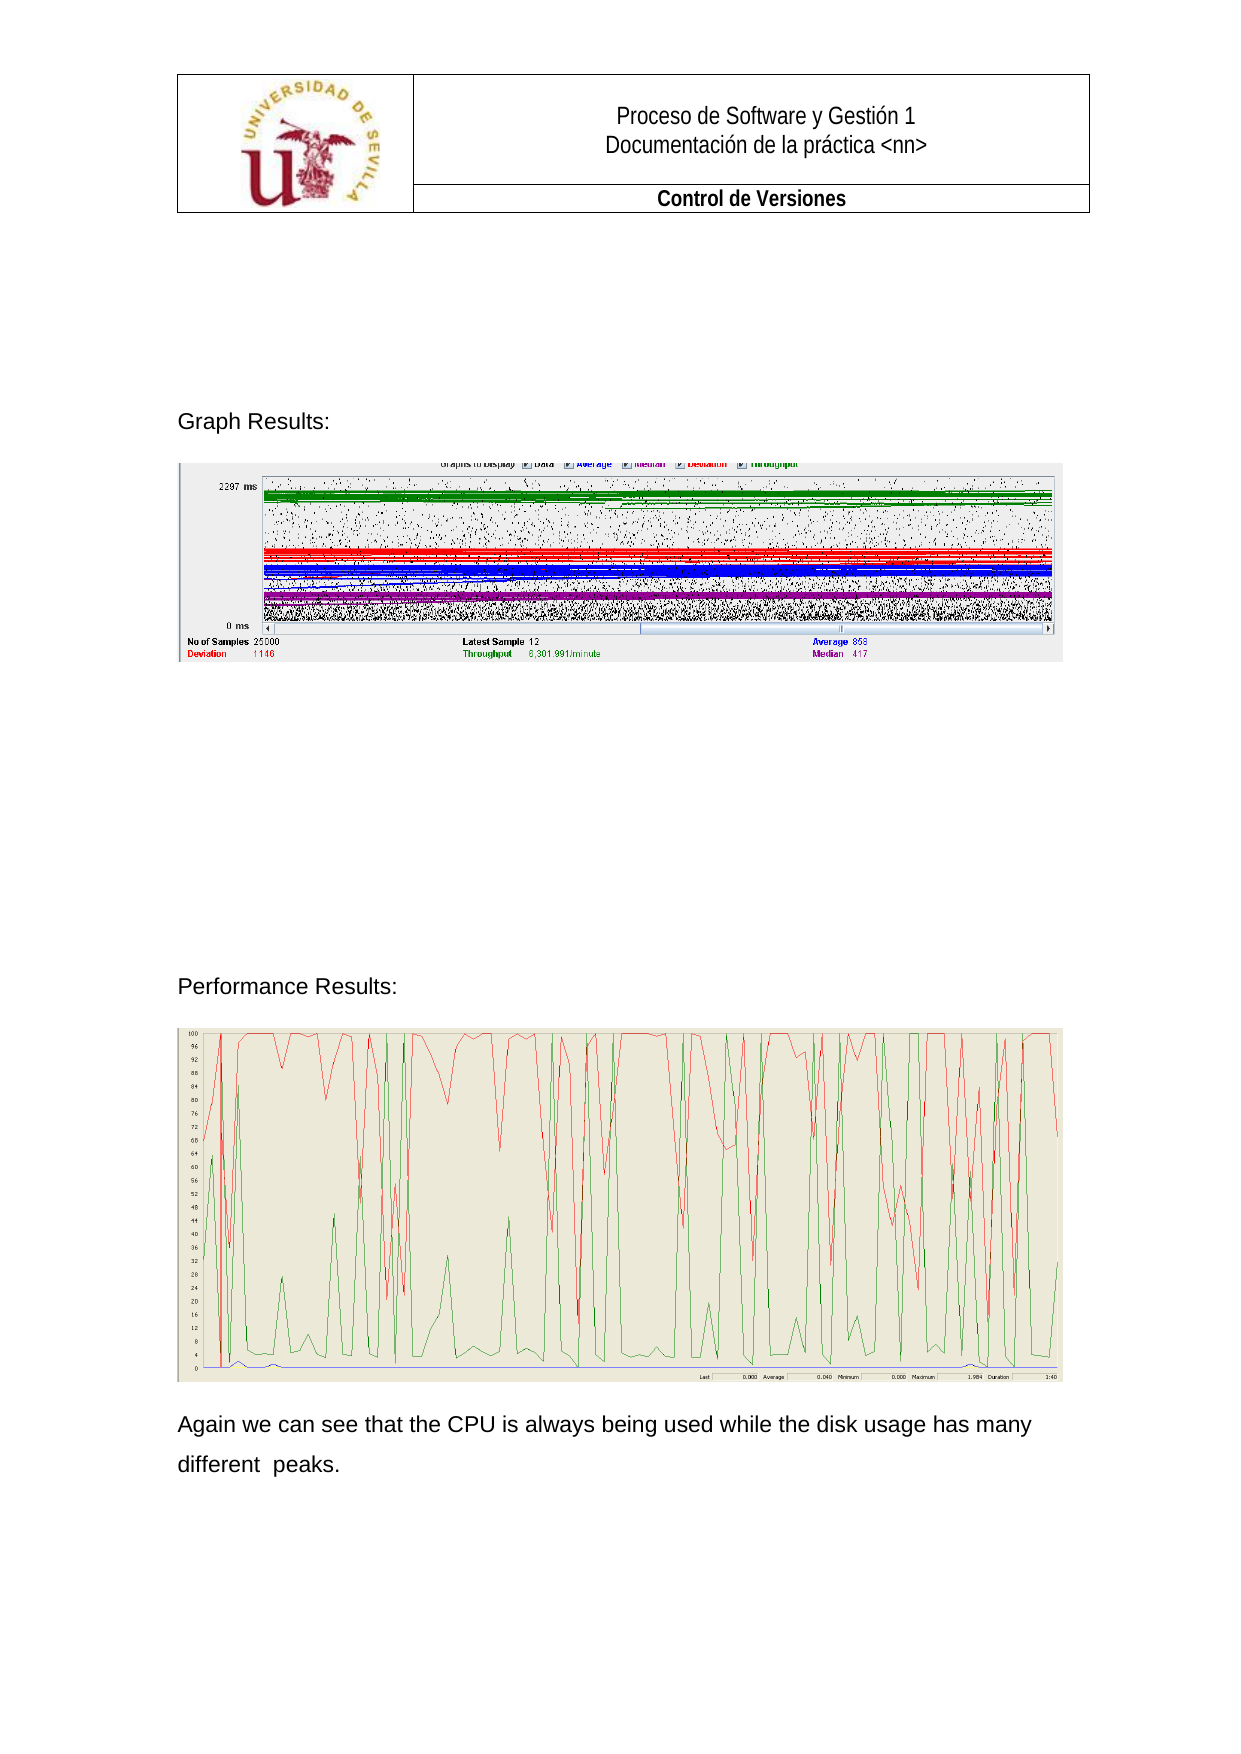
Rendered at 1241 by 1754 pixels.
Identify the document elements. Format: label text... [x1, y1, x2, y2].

text Performance Results: [177, 973, 1063, 999]
text Again we can see that the CPU is always being used while the disk usage has many different peaks. [177, 1411, 1063, 1477]
picture [177, 1028, 1063, 1382]
text Graph Results: [177, 408, 1063, 434]
picture [240, 79, 381, 208]
picture [177, 463, 1063, 662]
